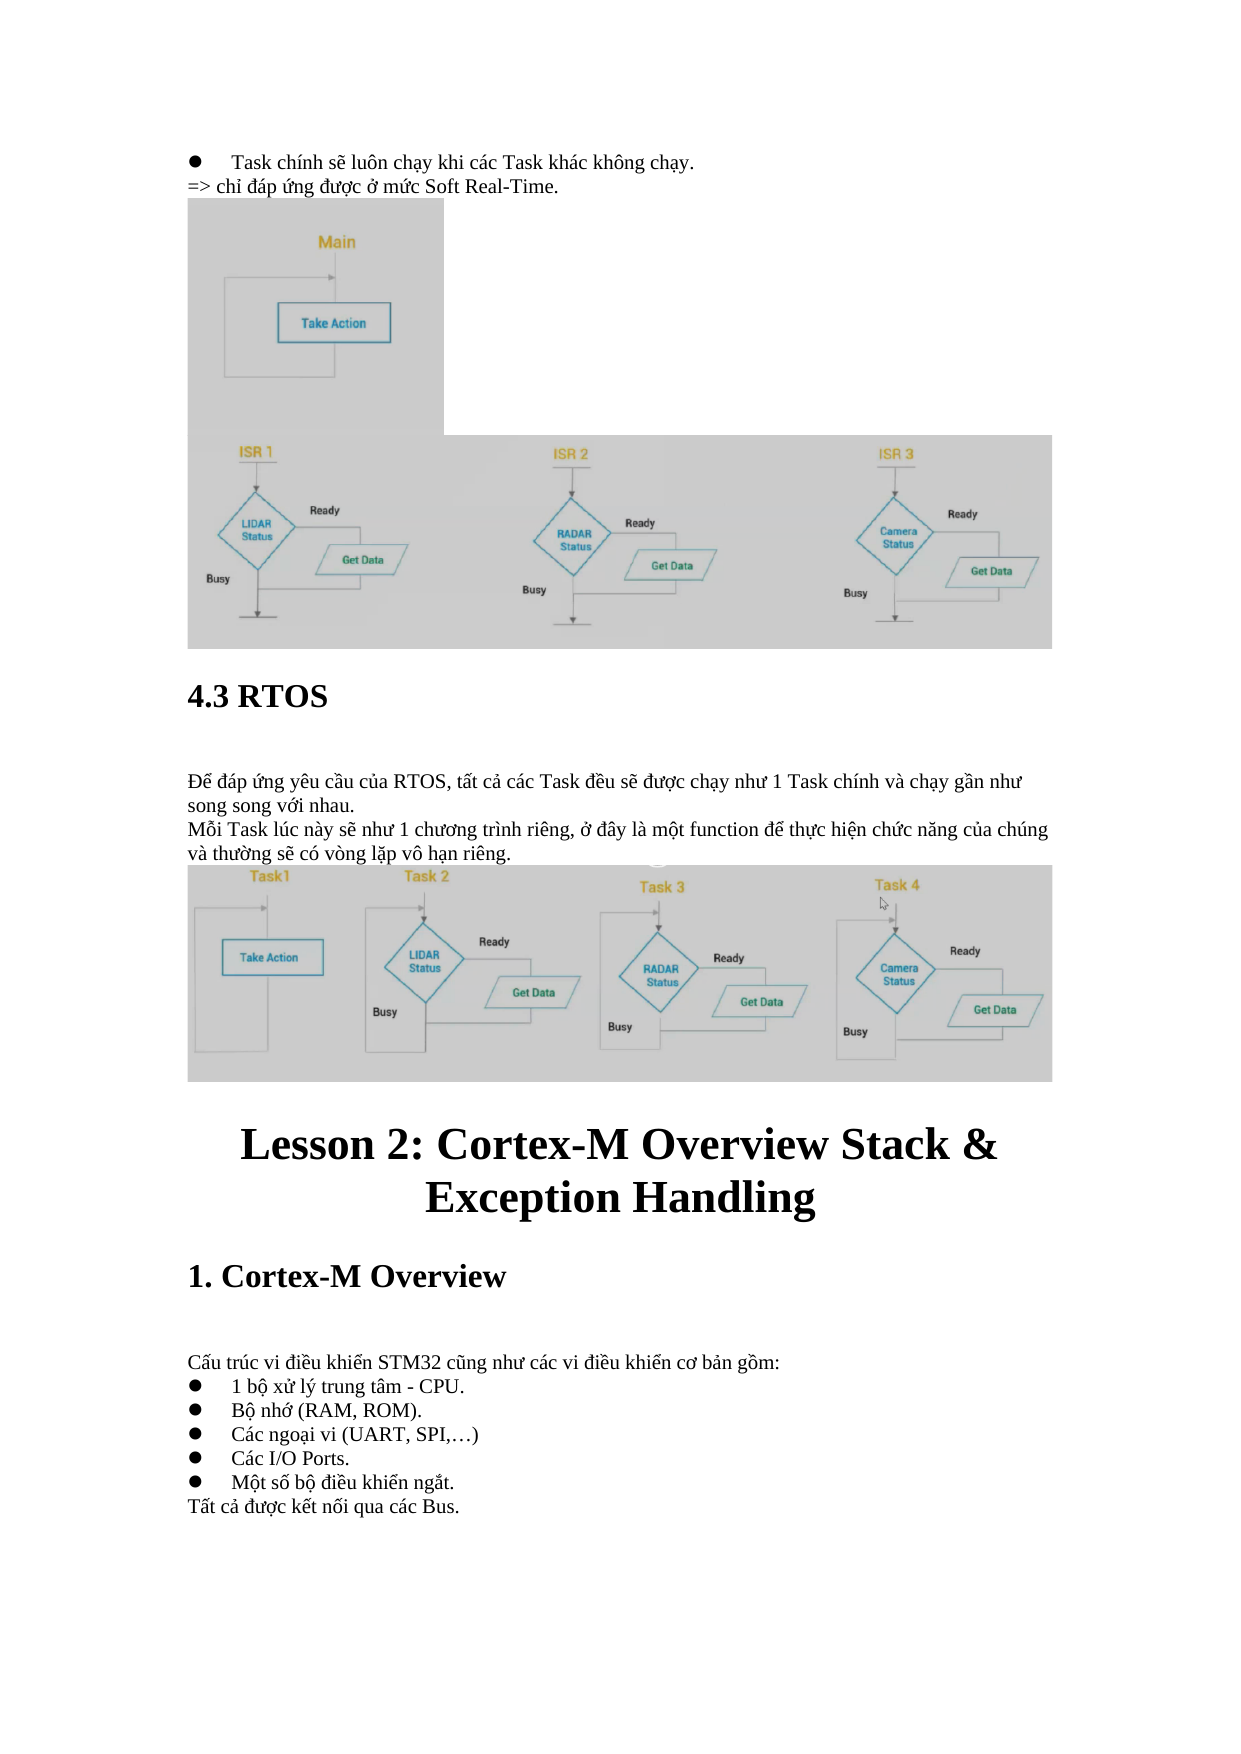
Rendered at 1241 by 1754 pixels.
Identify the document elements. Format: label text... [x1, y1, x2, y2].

picture [187, 198, 1053, 649]
list Một số bộ điều khiển ngắt. [187, 1470, 1053, 1494]
text Để đáp ứng yêu cầu của RTOS, tất cả các Task đều sẽ được chạy như 1 Task chính và chạy gần như song song với nhau. [187, 769, 1053, 817]
list Task chính sẽ luôn chạy khi các Task khác không chạy. [187, 150, 1053, 174]
list 1 bộ xử lý trung tâm - CPU. [187, 1374, 1053, 1398]
list => chỉ đáp ứng được ở mức Soft Real-Time. [187, 174, 1053, 198]
list Tất cả được kết nối qua các Bus. [187, 1494, 1053, 1518]
picture [187, 865, 1053, 1082]
text Cấu trúc vi điều khiển STM32 cũng như các vi điều khiển cơ bản gồm: [187, 1350, 1053, 1374]
text Mỗi Task lúc này sẽ như 1 chương trình riêng, ở đây là một function để thực hiện chức năng của chúng và thường sẽ có vòng lặp vô hạn riêng. [187, 817, 1053, 865]
list Bộ nhớ (RAM, ROM). [187, 1398, 1053, 1422]
subtitle Cortex-M Overview [187, 1256, 1053, 1295]
list Các ngoại vi (UART, SPI,…) [187, 1422, 1053, 1446]
list Các I/O Ports. [187, 1446, 1053, 1470]
subtitle 4.3 RTOS [187, 676, 1053, 714]
subtitle Lesson 2: Cortex-M Overview Stack & Exception Handling [187, 1117, 1053, 1222]
